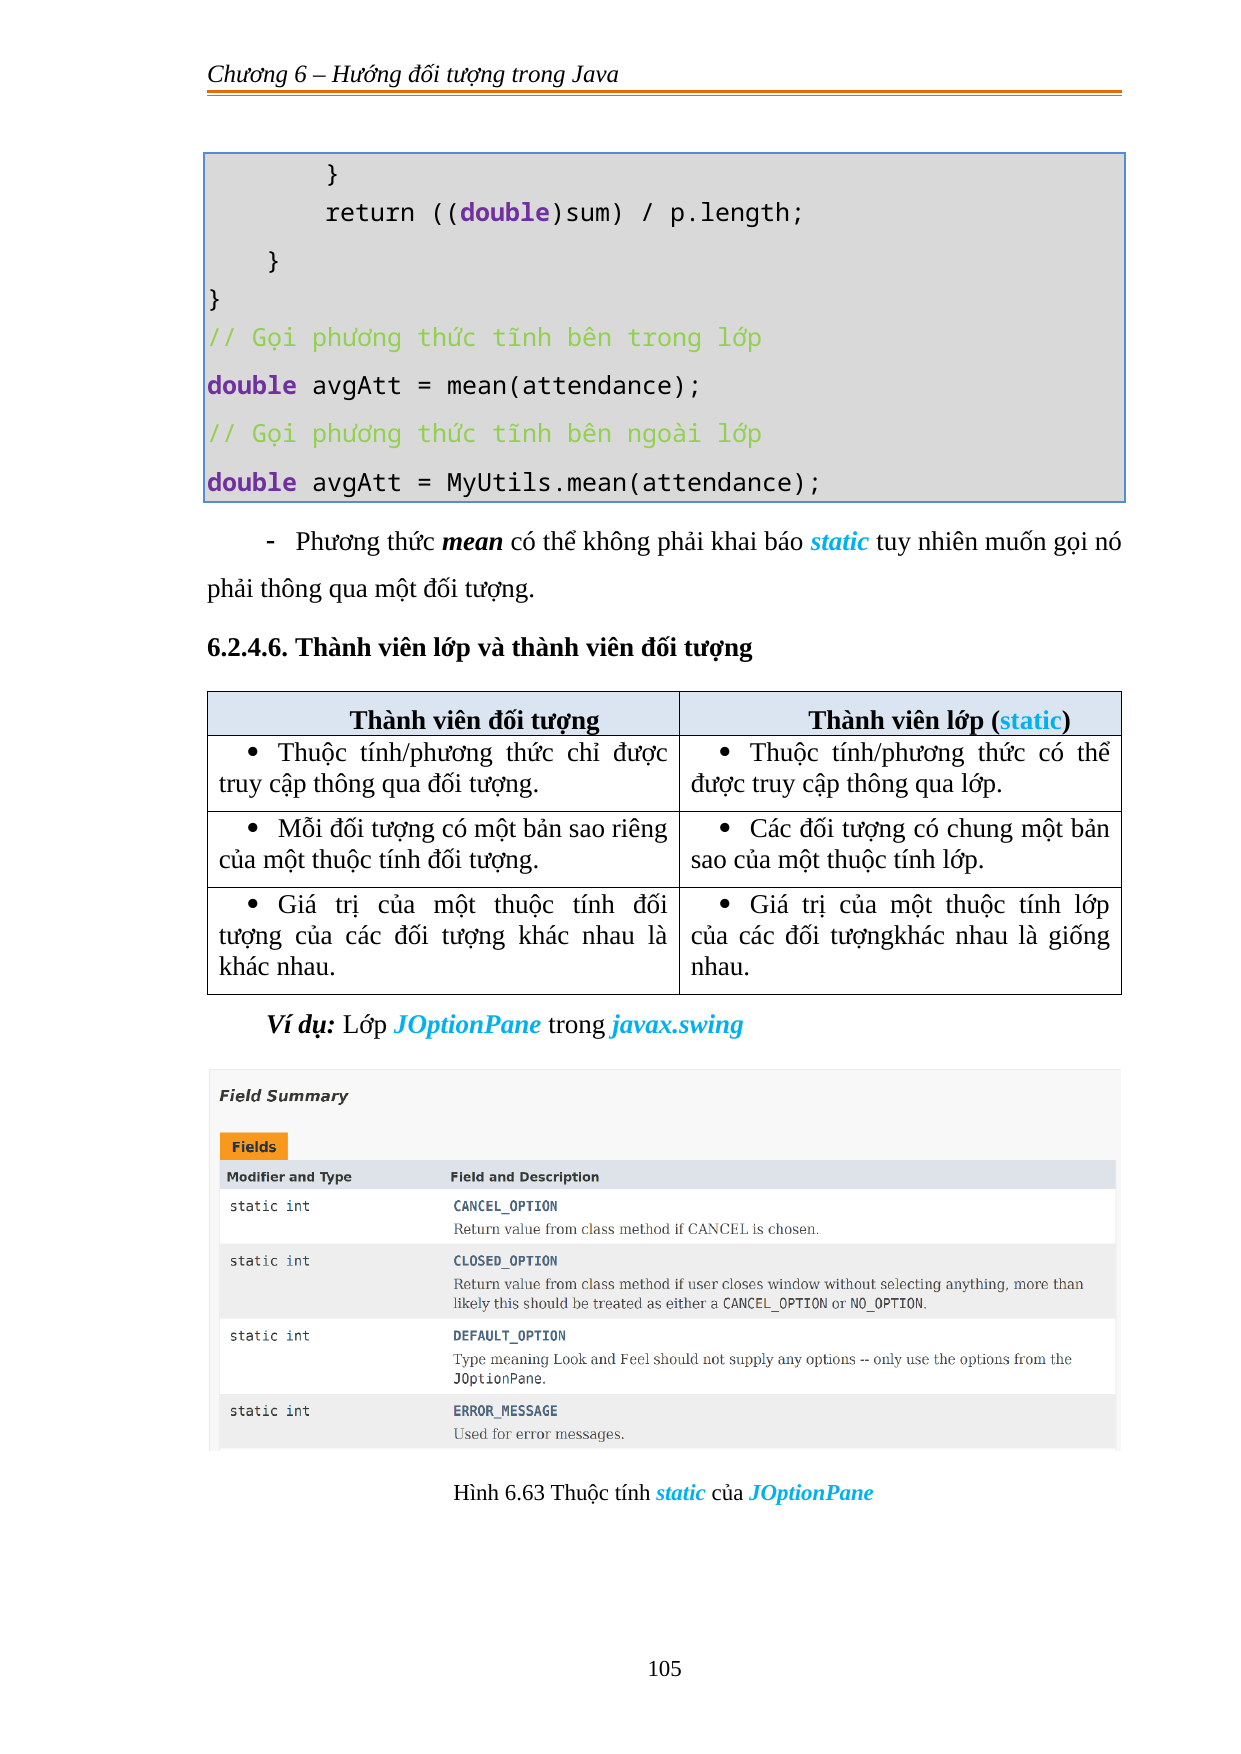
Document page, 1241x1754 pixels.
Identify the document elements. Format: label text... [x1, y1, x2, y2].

text } [205, 154, 1124, 190]
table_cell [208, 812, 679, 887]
list Phương thức mean có thể không phải khai báo static tuy nhiên muốn gọi nó phải thông qua một đối tượng. [207, 525, 1122, 603]
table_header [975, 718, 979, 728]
text double avgAtt = mean(attendance); [205, 363, 1124, 402]
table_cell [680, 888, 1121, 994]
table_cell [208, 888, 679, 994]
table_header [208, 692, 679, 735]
text } [205, 277, 1124, 315]
subtitle Thành viên lớp và thành viên đối tượng [207, 631, 1122, 662]
text // Gọi phương thức tĩnh bên trong lớp [205, 315, 1124, 353]
text return ((double)sum) / p.length; [205, 190, 1124, 228]
text double avgAtt = MyUtils.mean(attendance); [205, 460, 1124, 501]
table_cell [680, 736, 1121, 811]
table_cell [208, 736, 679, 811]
picture [206, 1066, 1121, 1451]
text Ví dụ: Lớp JOptionPane trong javax.swing [207, 1008, 1122, 1039]
text // Gọi phương thức tĩnh bên ngoài lớp [205, 412, 1124, 450]
text } [205, 238, 1124, 277]
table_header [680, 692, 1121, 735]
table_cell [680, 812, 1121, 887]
